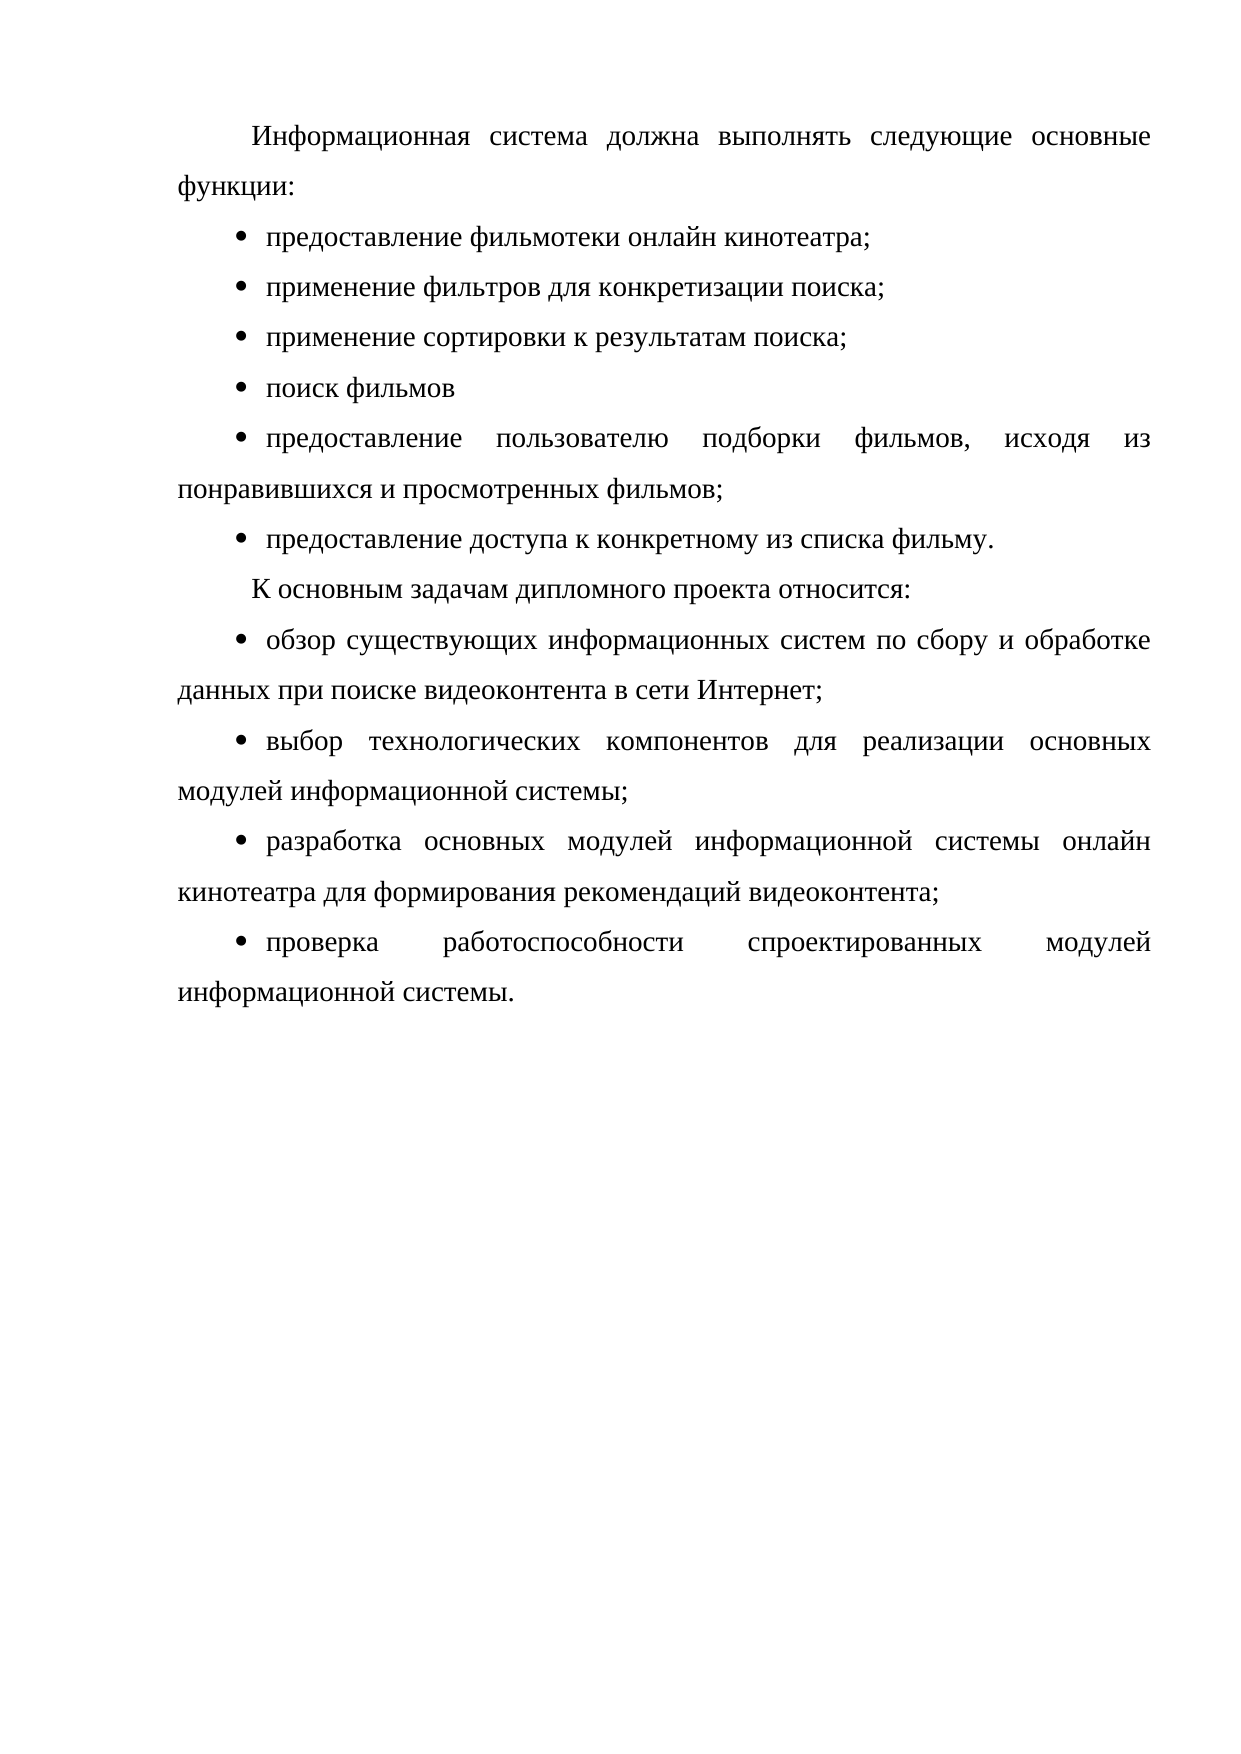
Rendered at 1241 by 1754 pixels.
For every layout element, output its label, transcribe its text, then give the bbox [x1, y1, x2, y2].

text Информационная система должна выполнять следующие основные функции: [177, 118, 1152, 202]
text предоставление пользователю подборки фильмов, исходя из понравившихся и просмотренных фильмов; [177, 420, 1152, 504]
text применение фильтров для конкретизации поиска; [177, 269, 1152, 303]
text применение сортировки к результатам поиска; [177, 319, 1152, 353]
text выбор технологических компонентов для реализации основных модулей информационной системы; [177, 723, 1152, 807]
text разработка основных модулей информационной системы онлайн кинотеатра для формирования рекомендаций видеоконтента; [177, 823, 1152, 907]
text предоставление фильмотеки онлайн кинотеатра; [177, 219, 1152, 252]
text проверка работоспособности спроектированных модулей информационной системы. [177, 924, 1152, 1008]
text предоставление доступа к конкретному из списка фильму. [177, 521, 1152, 555]
text поиск фильмов [177, 370, 1152, 404]
text К основным задачам дипломного проекта относится: [177, 572, 1152, 605]
text обзор существующих информационных систем по сбору и обработке данных при поиске видеоконтента в сети Интернет; [177, 622, 1152, 706]
